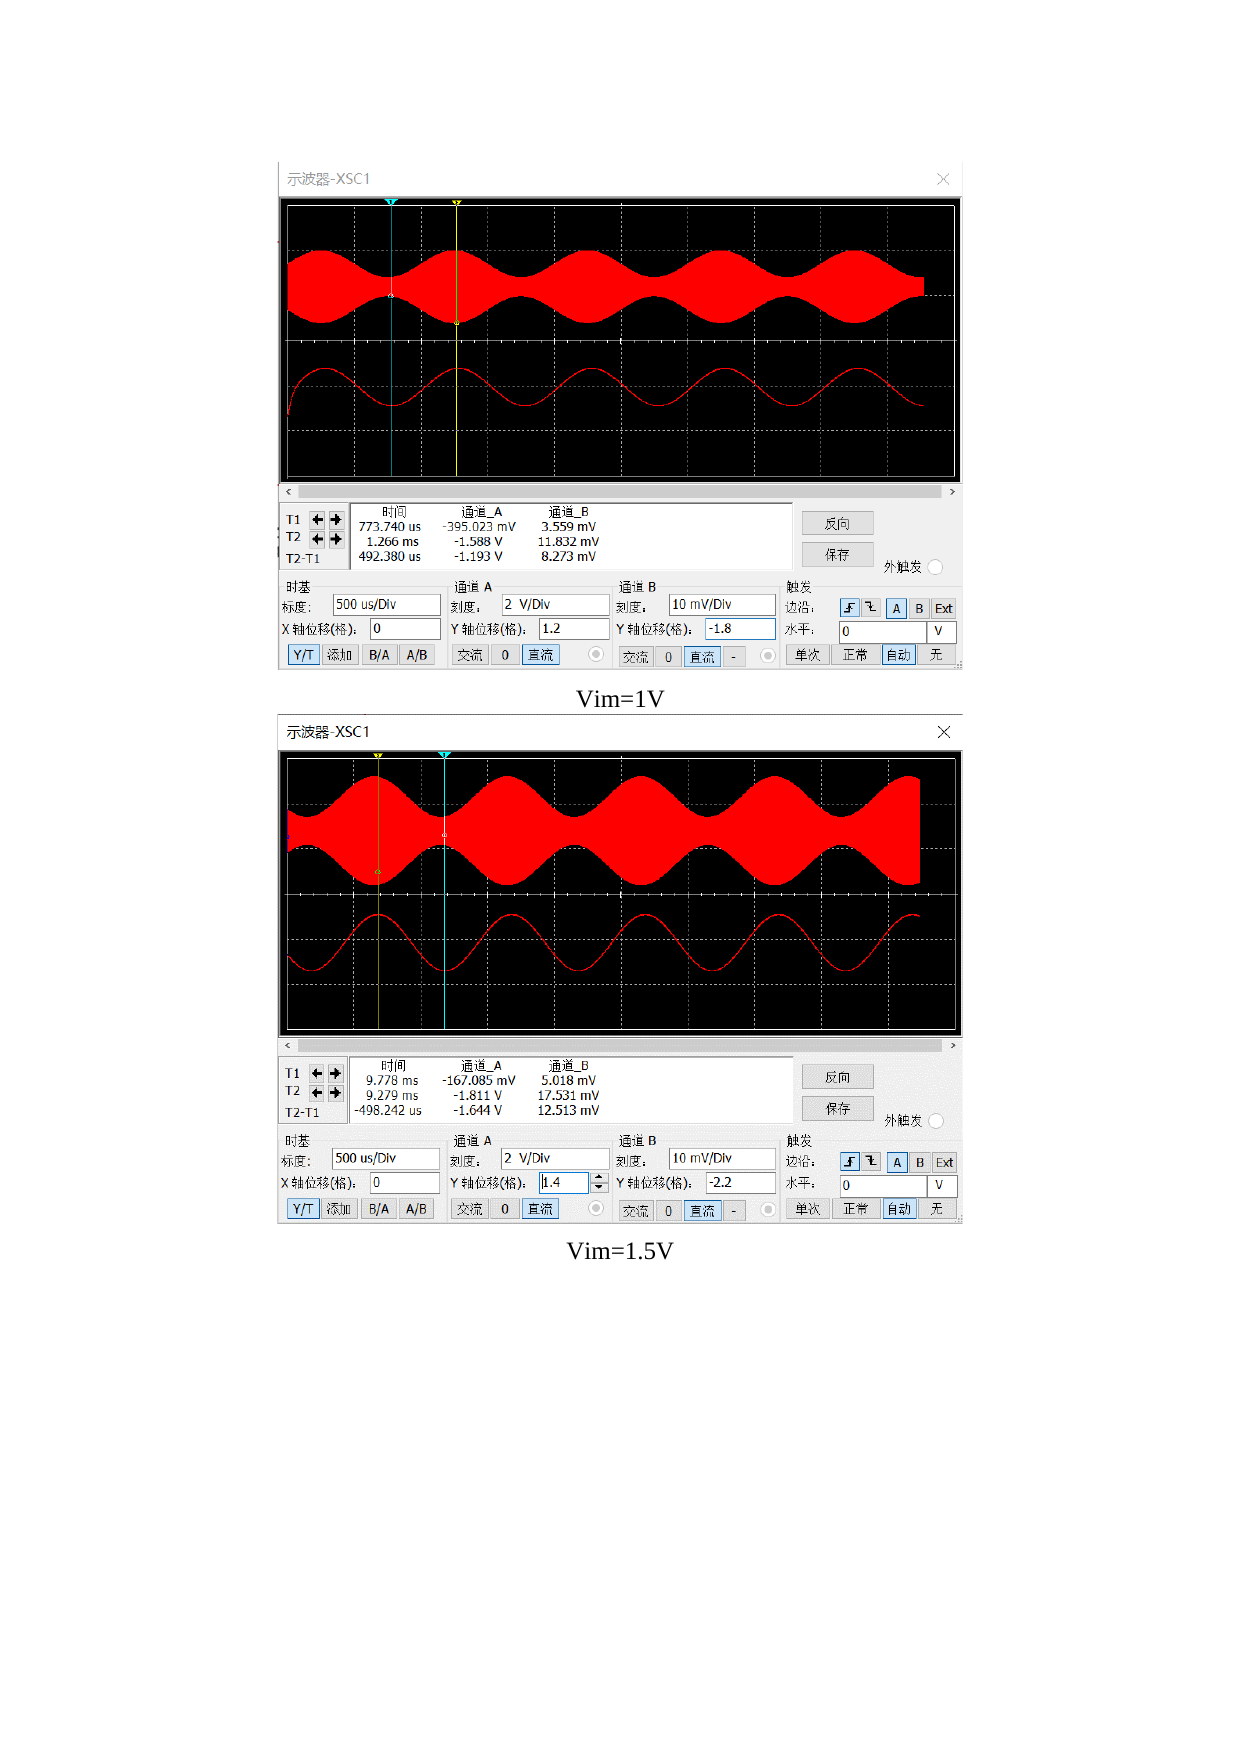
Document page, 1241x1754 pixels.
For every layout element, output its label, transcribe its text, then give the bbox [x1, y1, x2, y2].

text Vim=1.5V [187, 1234, 1053, 1267]
picture [277, 162, 963, 670]
text Vim=1V [187, 682, 1053, 714]
picture [277, 714, 963, 1224]
